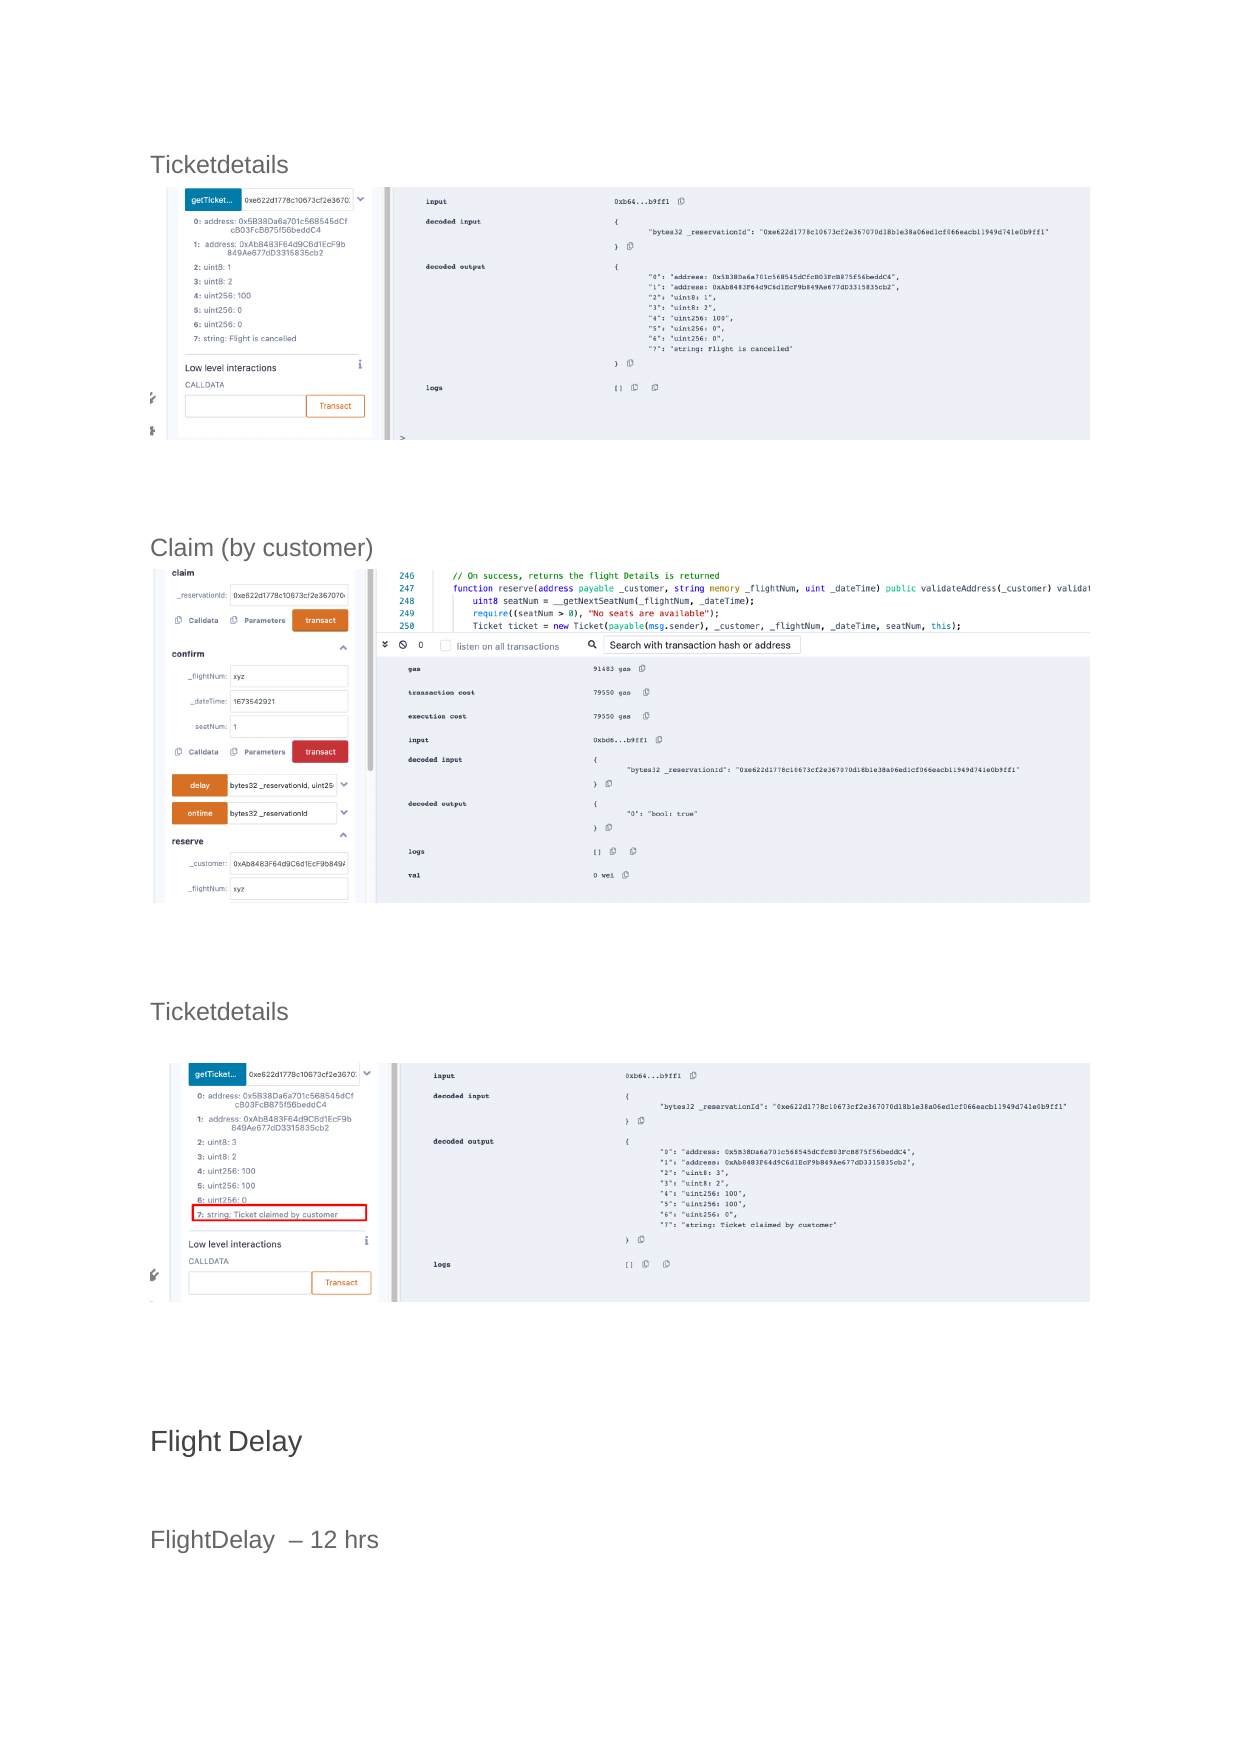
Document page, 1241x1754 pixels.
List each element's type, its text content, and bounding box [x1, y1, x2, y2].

picture [150, 187, 1091, 440]
subtitle FlightDelay – 12 hrs [150, 1525, 1090, 1554]
picture [150, 569, 1091, 903]
subtitle Ticketdetails [150, 996, 1090, 1025]
picture [150, 1063, 1091, 1302]
subtitle Claim (by customer) [150, 533, 1090, 561]
subtitle Flight Delay [150, 1424, 1090, 1457]
subtitle Ticketdetails [150, 150, 1090, 179]
